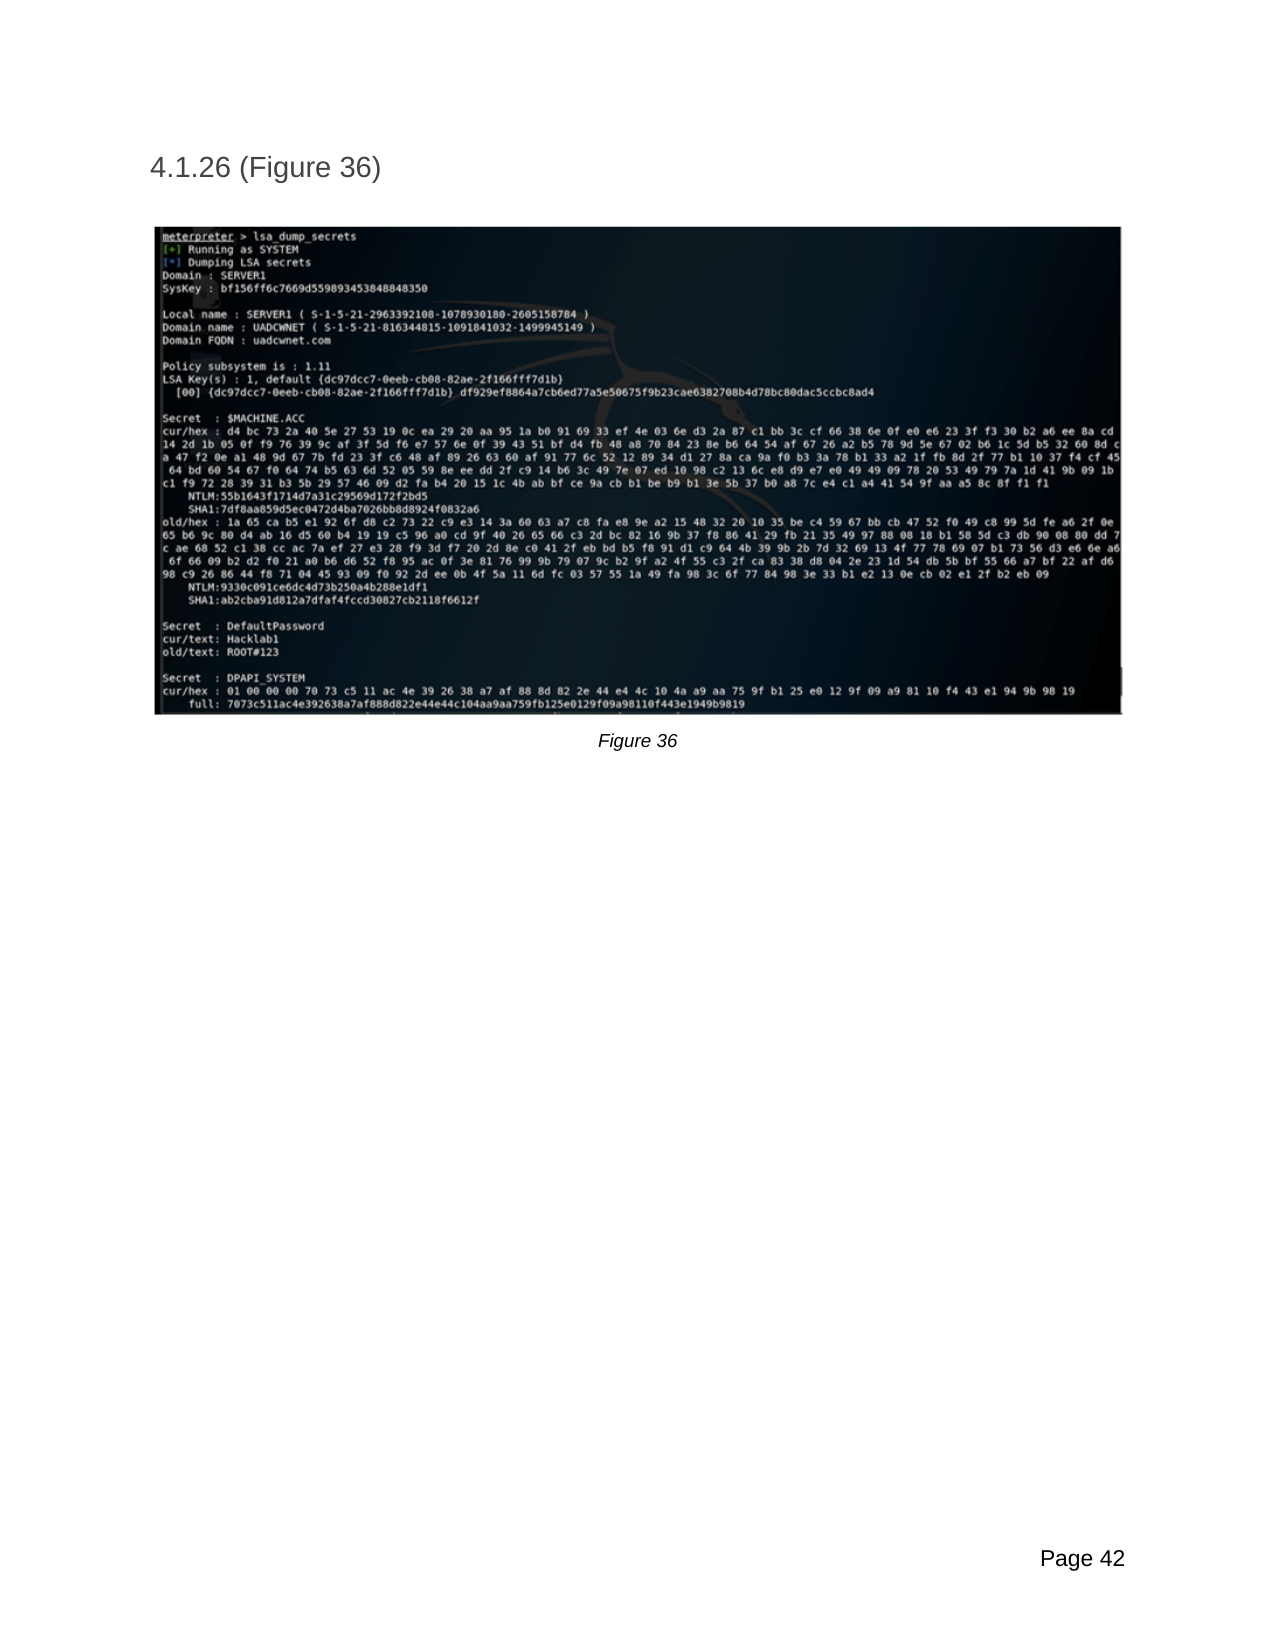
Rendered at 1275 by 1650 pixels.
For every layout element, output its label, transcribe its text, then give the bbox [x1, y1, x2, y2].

subtitle 4.1.26 (Figure 36) [150, 150, 1125, 183]
text Figure 36 [150, 730, 1125, 752]
picture [150, 221, 1125, 717]
